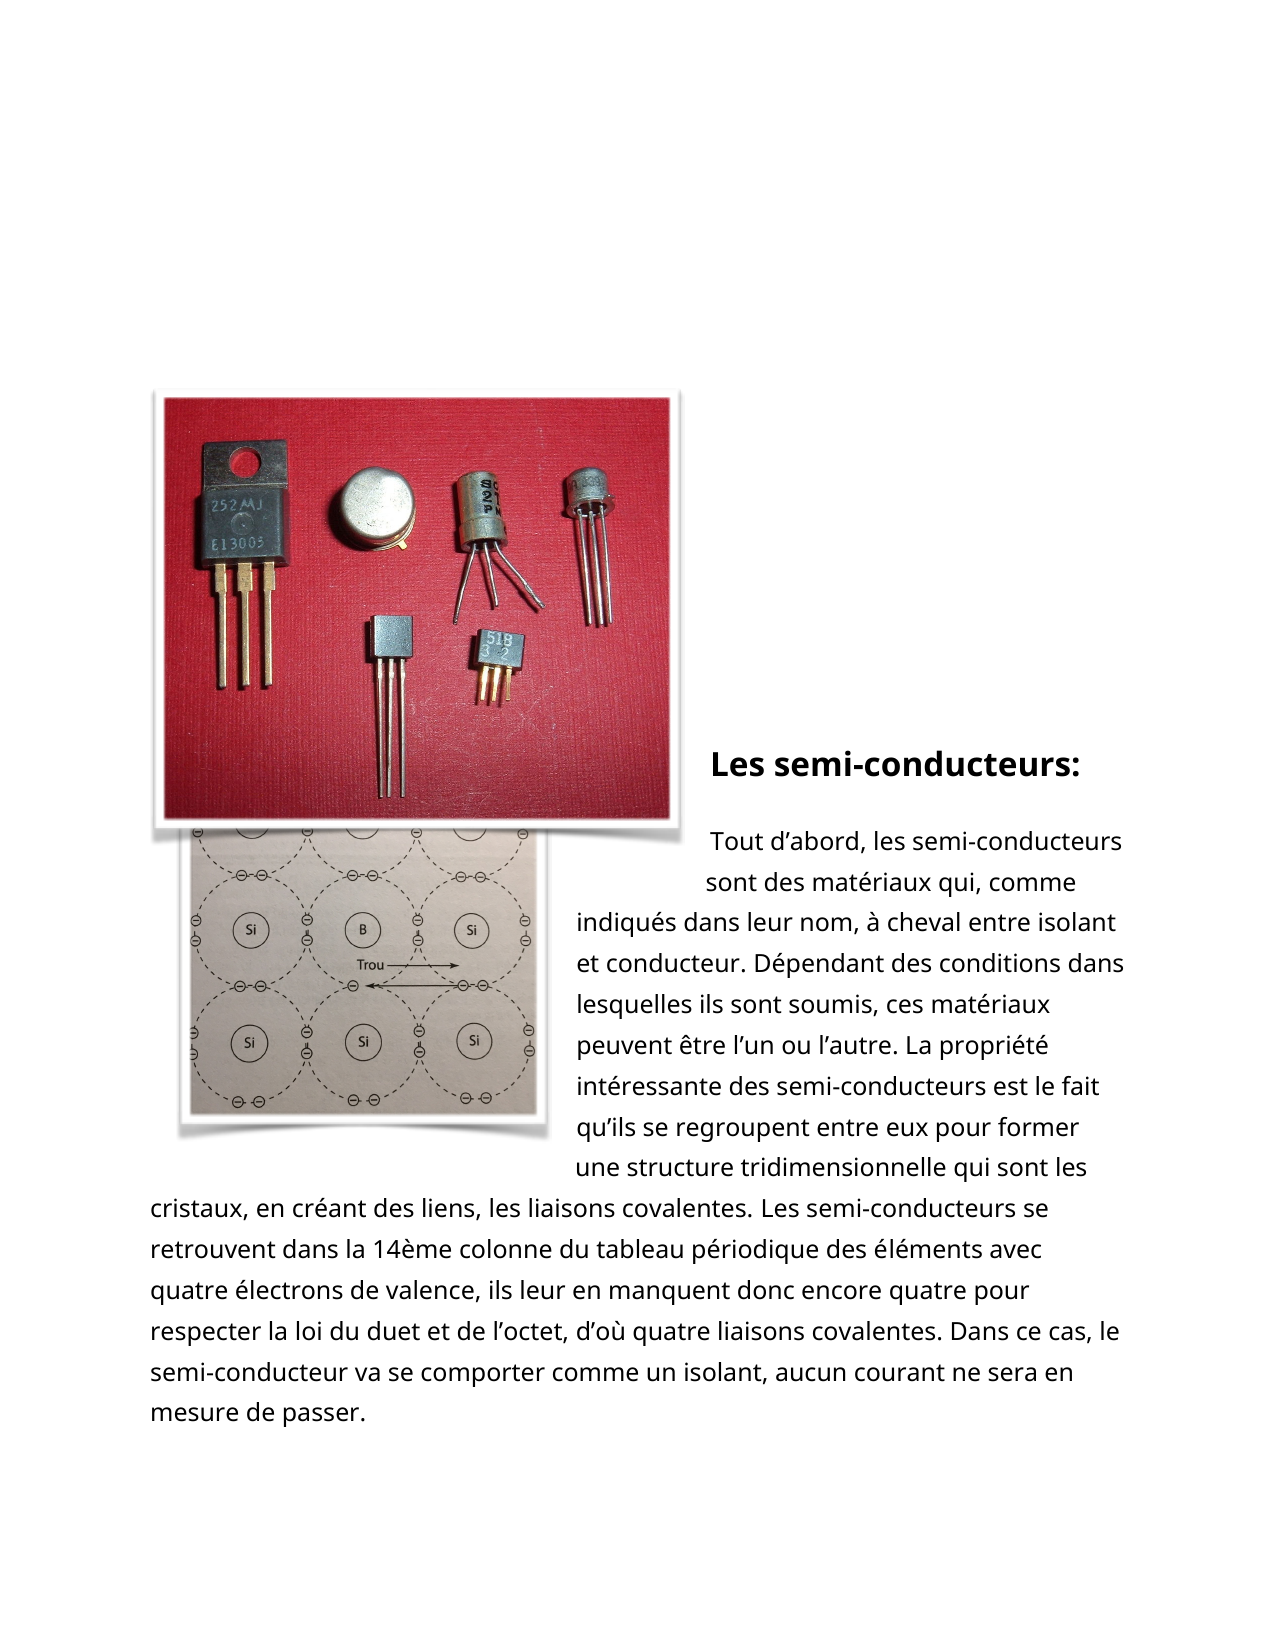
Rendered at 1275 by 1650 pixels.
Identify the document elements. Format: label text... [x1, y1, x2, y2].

subtitle Les semi-conducteurs: [685, 740, 1125, 786]
picture [150, 388, 685, 1144]
text Tout d’abord, les semi-conducteurs sont des matériaux qui, comme indiqués dans leur nom, à cheval entre isolant et conducteur. Dépendant des conditions dans lesquelles ils sont soumis, ces matériaux peuvent être l’un ou l’autre. La propriété intéressante des semi-conducteurs est le fait qu’ils se regroupent entre eux pour former une structure tridimensionnelle qui sont les cristaux, en créant des liens, les liaisons covalentes. Les semi-conducteurs se retrouvent dans la 14ème colonne du tableau périodique des éléments avec quatre électrons de valence, ils leur en manquent donc encore quatre pour respecter la loi du duet et de l’octet, d’où quatre liaisons covalentes. Dans ce cas, le semi-conducteur va se comporter comme un isolant, aucun courant ne sera en mesure de passer. [150, 823, 1125, 1429]
